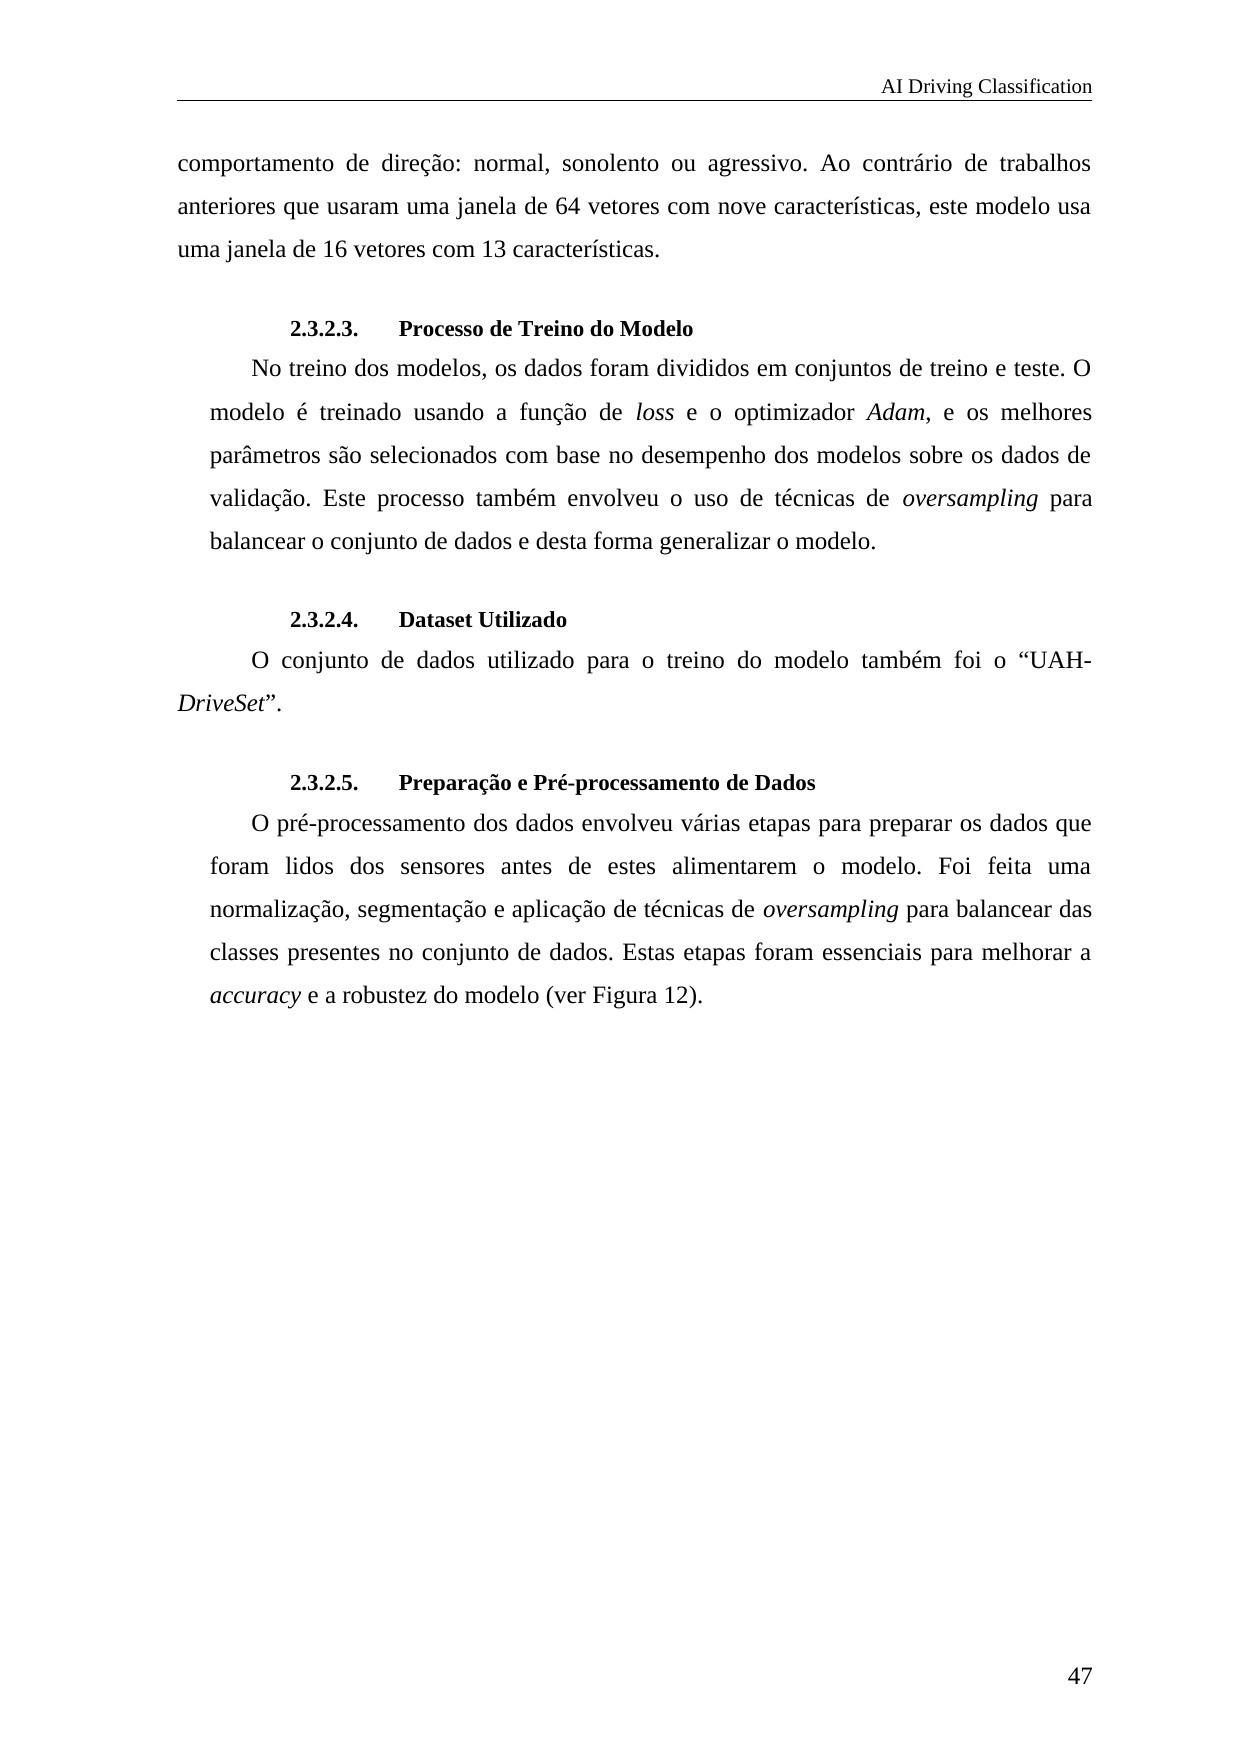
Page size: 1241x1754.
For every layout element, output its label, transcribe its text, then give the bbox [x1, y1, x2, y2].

text O conjunto de dados utilizado para o treino do modelo também foi o “UAH-DriveSet”. [177, 645, 1092, 717]
subtitle Dataset Utilizado [290, 607, 1092, 633]
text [177, 148, 1092, 263]
text No treino dos modelos, os dados foram divididos em conjuntos de treino e teste. O modelo é treinado usando a função de loss e o optimizador Adam, e os melhores parâmetros são selecionados com base no desempenho dos modelos sobre os dados de validação. Este processo também envolveu o uso de técnicas de oversampling para balancear o conjunto de dados e desta forma generalizar o modelo. [209, 353, 1092, 555]
subtitle Processo de Treino do Modelo [290, 314, 1092, 341]
subtitle Preparação e Pré-processamento de Dados [290, 769, 1092, 796]
text O pré-processamento dos dados envolveu várias etapas para preparar os dados que foram lidos dos sensores antes de estes alimentarem o modelo. Foi feita uma normalização, segmentação e aplicação de técnicas de oversampling para balancear das classes presentes no conjunto de dados. Estas etapas foram essenciais para melhorar a accuracy e a robustez do modelo (ver Figura 12). [209, 808, 1092, 1009]
